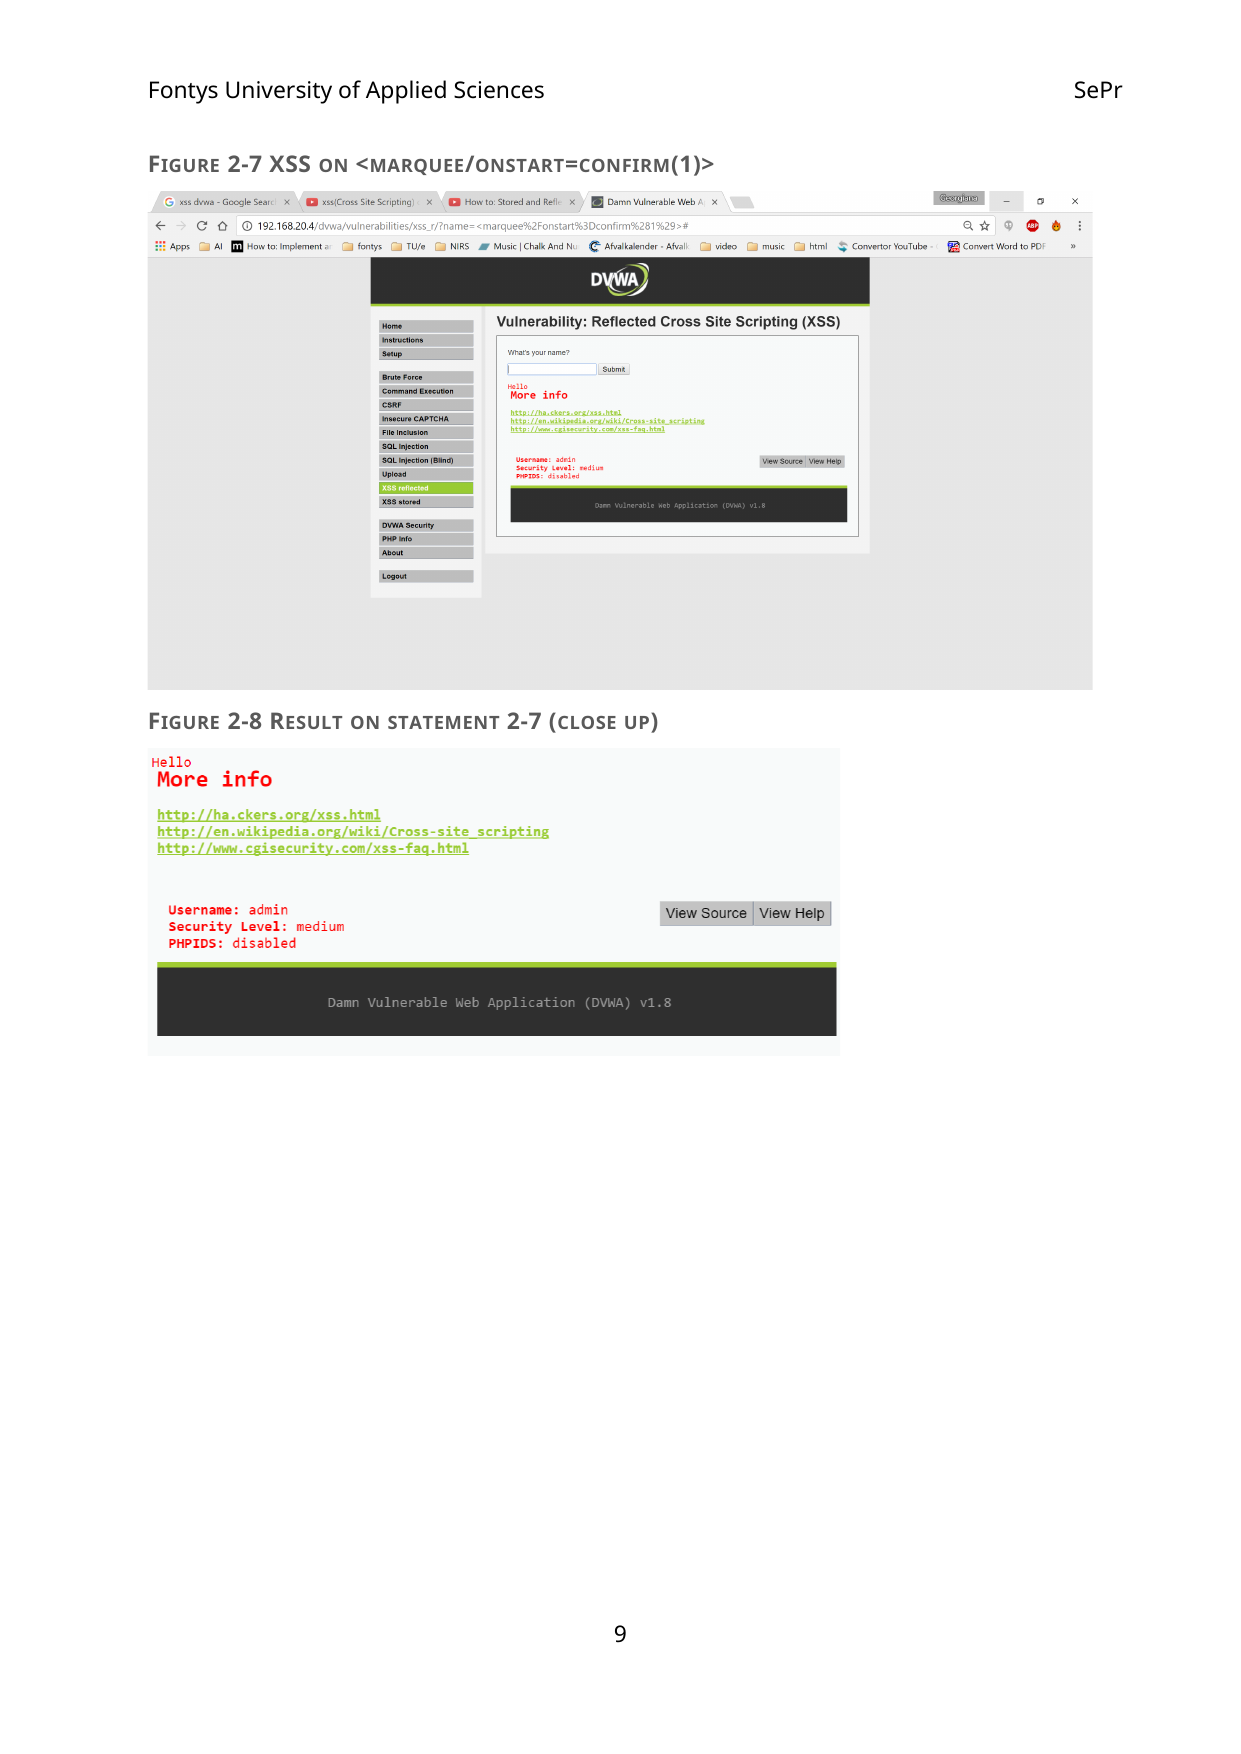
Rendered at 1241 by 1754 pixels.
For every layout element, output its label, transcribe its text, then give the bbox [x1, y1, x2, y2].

picture [147, 748, 841, 1056]
picture [147, 191, 1093, 690]
